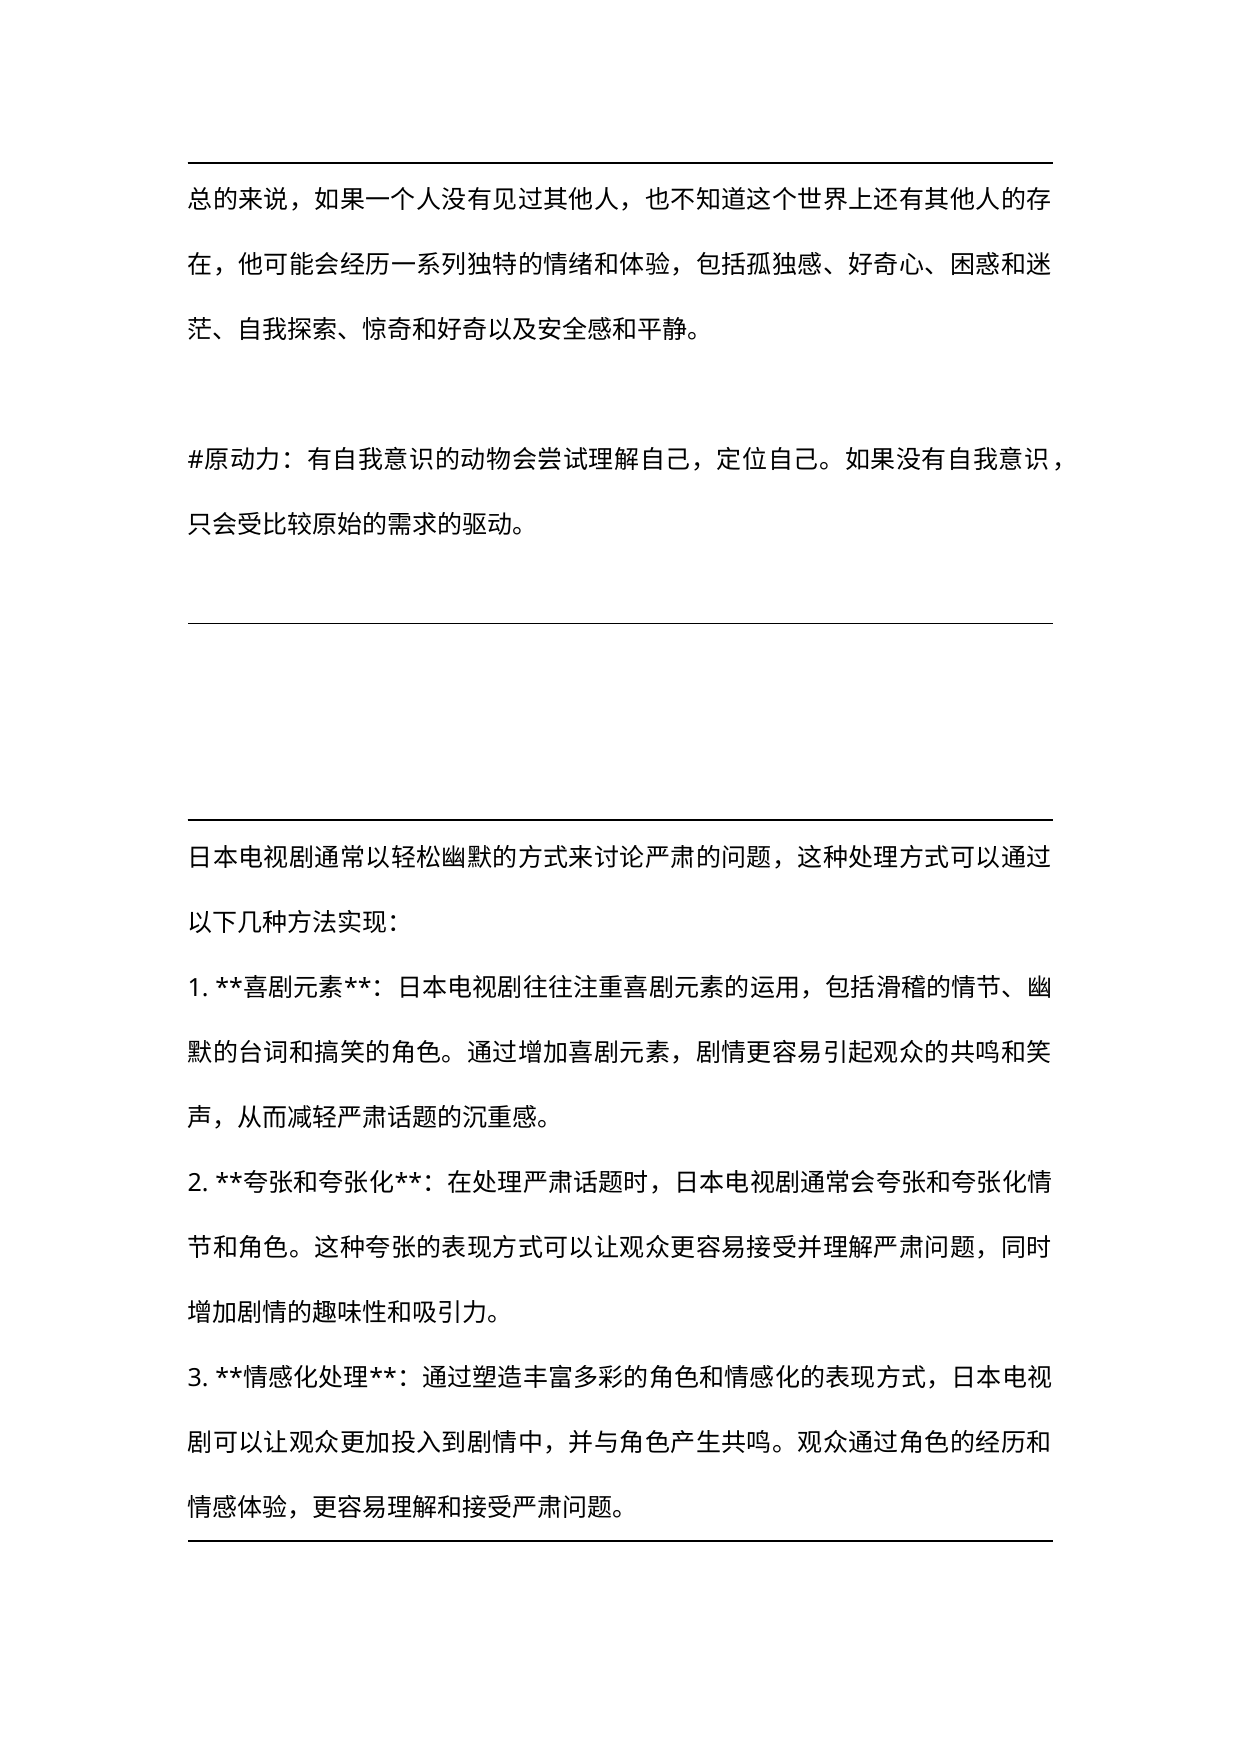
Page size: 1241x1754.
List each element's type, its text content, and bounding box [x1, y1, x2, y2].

text 1. **喜剧元素**：日本电视剧往往注重喜剧元素的运用，包括滑稽的情节、幽默的台词和搞笑的角色。通过增加喜剧元素，剧情更容易引起观众的共鸣和笑声，从而减轻严肃话题的沉重感。 [187, 953, 1053, 1148]
text 2. **夸张和夸张化**：在处理严肃话题时，日本电视剧通常会夸张和夸张化情节和角色。这种夸张的表现方式可以让观众更容易接受并理解严肃问题，同时增加剧情的趣味性和吸引力。 [187, 1148, 1053, 1339]
text 日本电视剧通常以轻松幽默的方式来讨论严肃的问题，这种处理方式可以通过以下几种方法实现： [187, 820, 1053, 953]
text #原动力：有自我意识的动物会尝试理解自己，定位自己。如果没有自我意识，只会受比较原始的需求的驱动。 [187, 426, 1053, 556]
text 总的来说，如果一个人没有见过其他人，也不知道这个世界上还有其他人的存在，他可能会经历一系列独特的情绪和体验，包括孤独感、好奇心、困惑和迷茫、自我探索、惊奇和好奇以及安全感和平静。 [187, 163, 1053, 361]
text 3. **情感化处理**：通过塑造丰富多彩的角色和情感化的表现方式，日本电视剧可以让观众更加投入到剧情中，并与角色产生共鸣。观众通过角色的经历和情感体验，更容易理解和接受严肃问题。 [187, 1339, 1053, 1542]
